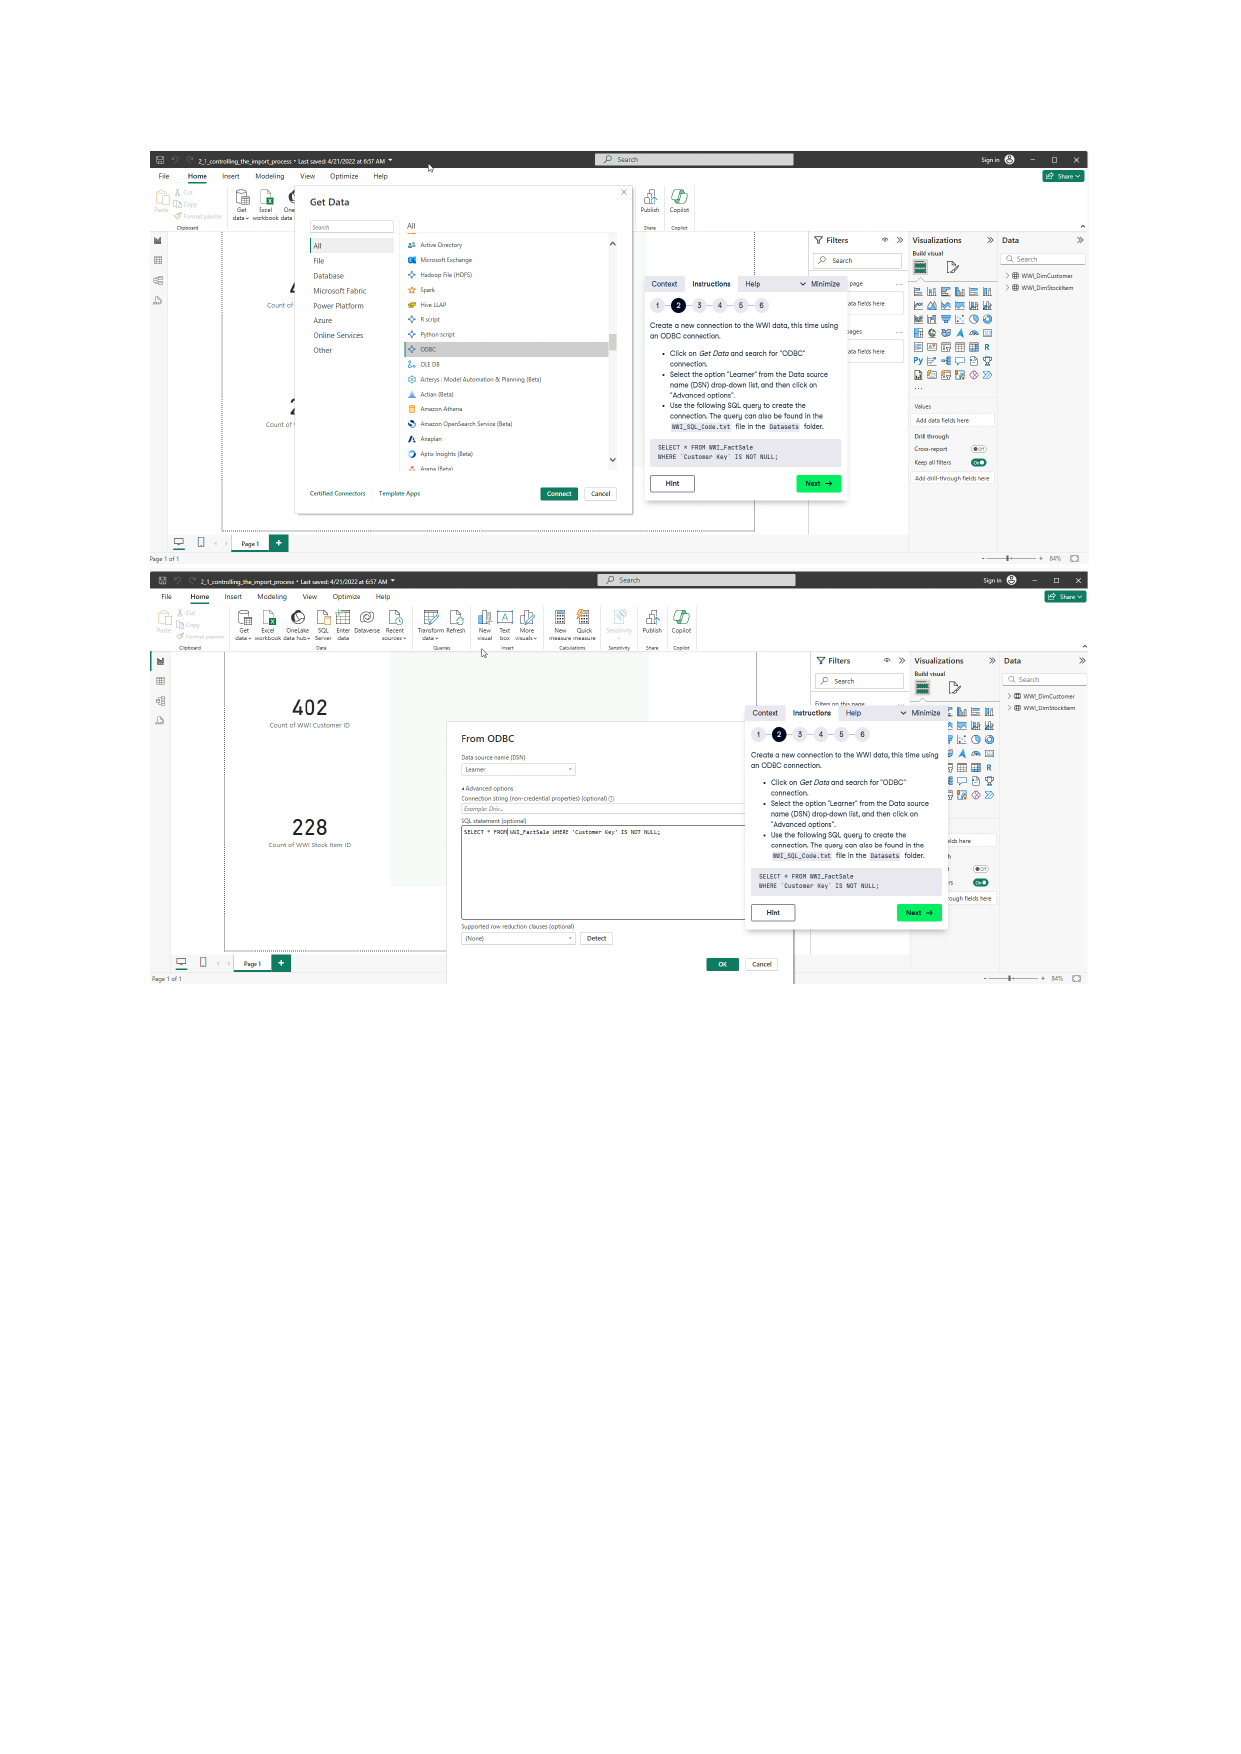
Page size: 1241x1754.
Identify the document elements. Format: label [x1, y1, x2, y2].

picture [150, 568, 1088, 984]
picture [150, 150, 1090, 564]
